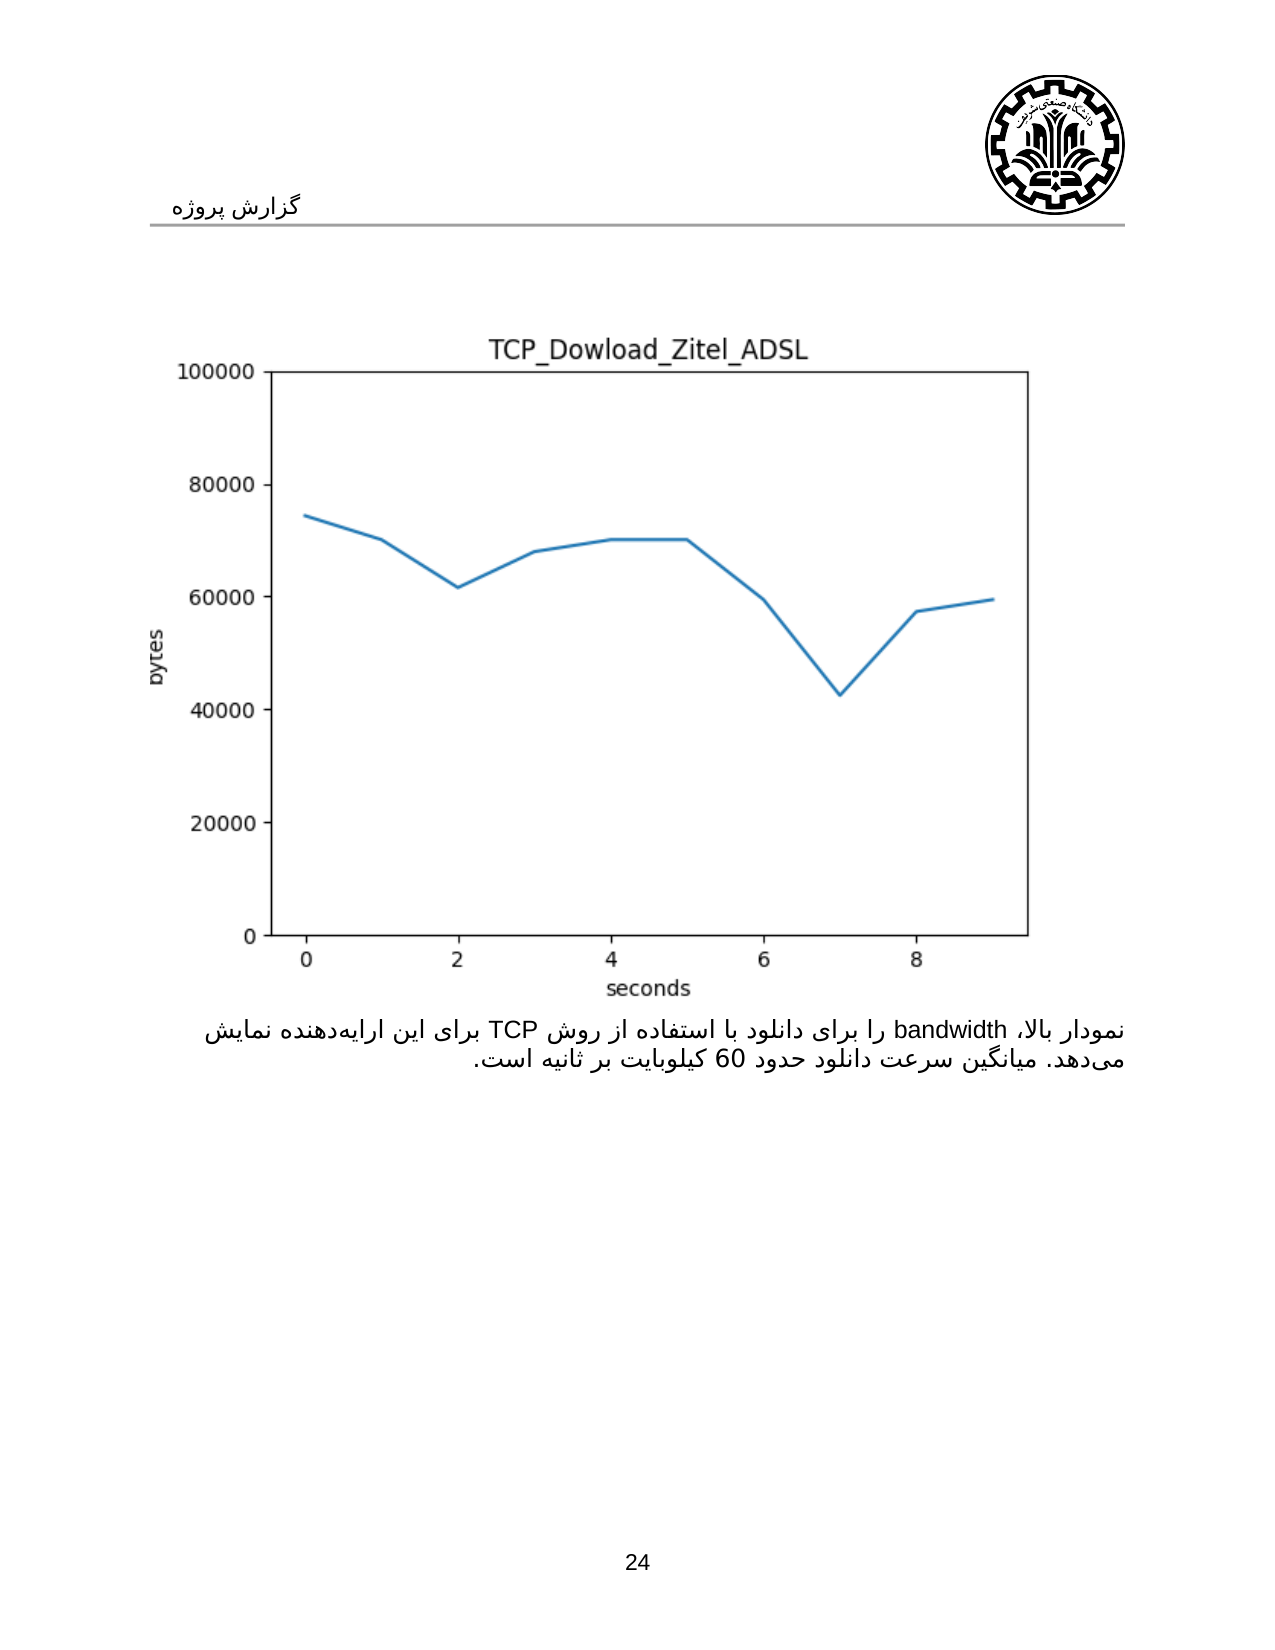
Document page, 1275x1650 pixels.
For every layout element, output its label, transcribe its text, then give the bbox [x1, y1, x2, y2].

picture [150, 283, 1125, 1016]
picture [985, 75, 1125, 215]
text نمودار بالا،‌ bandwidth را برای دانلود با استفاده از روش TCP برای این ارایه‌دهنده نمایش می‌دهد. میانگین سرعت دانلود حدود 60 کیلوبایت بر ثانیه است. [150, 1016, 1125, 1074]
